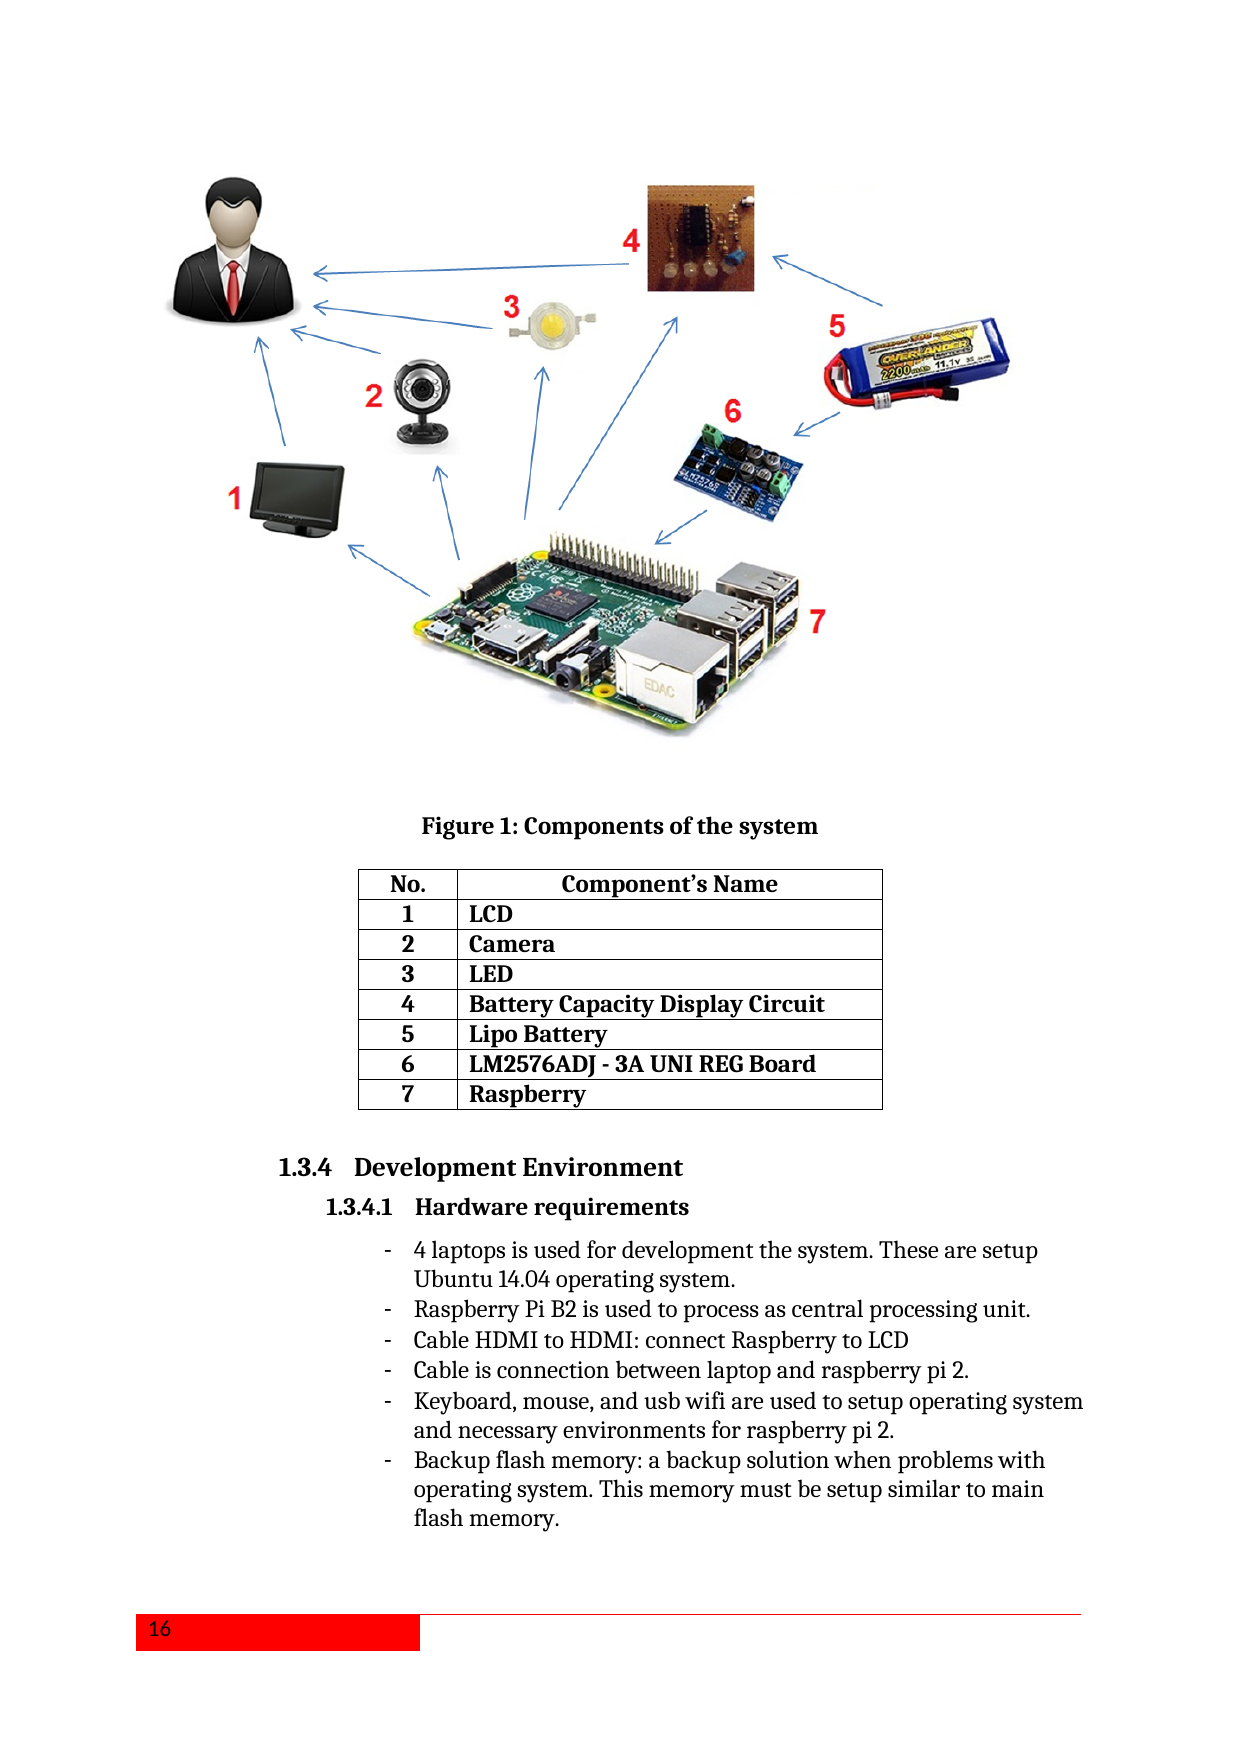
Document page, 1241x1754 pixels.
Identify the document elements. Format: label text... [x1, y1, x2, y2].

table_cell Camera [458, 930, 882, 959]
table_cell 4 [359, 990, 457, 1019]
table_header Component’s Name [458, 870, 882, 899]
table_cell 5 [359, 1020, 457, 1049]
table_cell 2 [359, 930, 457, 959]
table_cell 1 [359, 900, 457, 929]
picture [147, 150, 1093, 787]
table_cell 7 [359, 1080, 457, 1109]
table_cell 6 [359, 1050, 457, 1079]
table_cell LCD [458, 900, 882, 929]
list Raspberry Pi B2 is used to process as central processing unit. [384, 1294, 1092, 1324]
list Cable HDMI to HDMI: connect Raspberry to LCD [384, 1324, 1092, 1355]
list Cable is connection between laptop and raspberry pi 2. [384, 1355, 1092, 1385]
table_cell LED [458, 960, 882, 989]
list Figure 1: Components of the system [148, 812, 1092, 841]
list Backup flash memory: a backup solution when problems with operating system. This memory must be setup similar to main flash memory. [384, 1444, 1092, 1532]
table_header No. [359, 870, 457, 899]
table_cell 3 [359, 960, 457, 989]
subtitle Hardware requirements [326, 1193, 1092, 1222]
subtitle Development Environment [279, 1152, 1092, 1183]
list 4 laptops is used for development the system. These are setup Ubuntu 14.04 operating system. [384, 1234, 1092, 1294]
list Keyboard, mouse, and usb wifi are used to setup operating system and necessary environments for raspberry pi 2. [384, 1385, 1092, 1444]
table_cell Raspberry [458, 1080, 882, 1109]
table_cell Battery Capacity Display Circuit [458, 990, 882, 1019]
table_cell Lipo Battery [458, 1020, 882, 1049]
table_cell LM2576ADJ - 3A UNI REG Board [458, 1050, 882, 1079]
